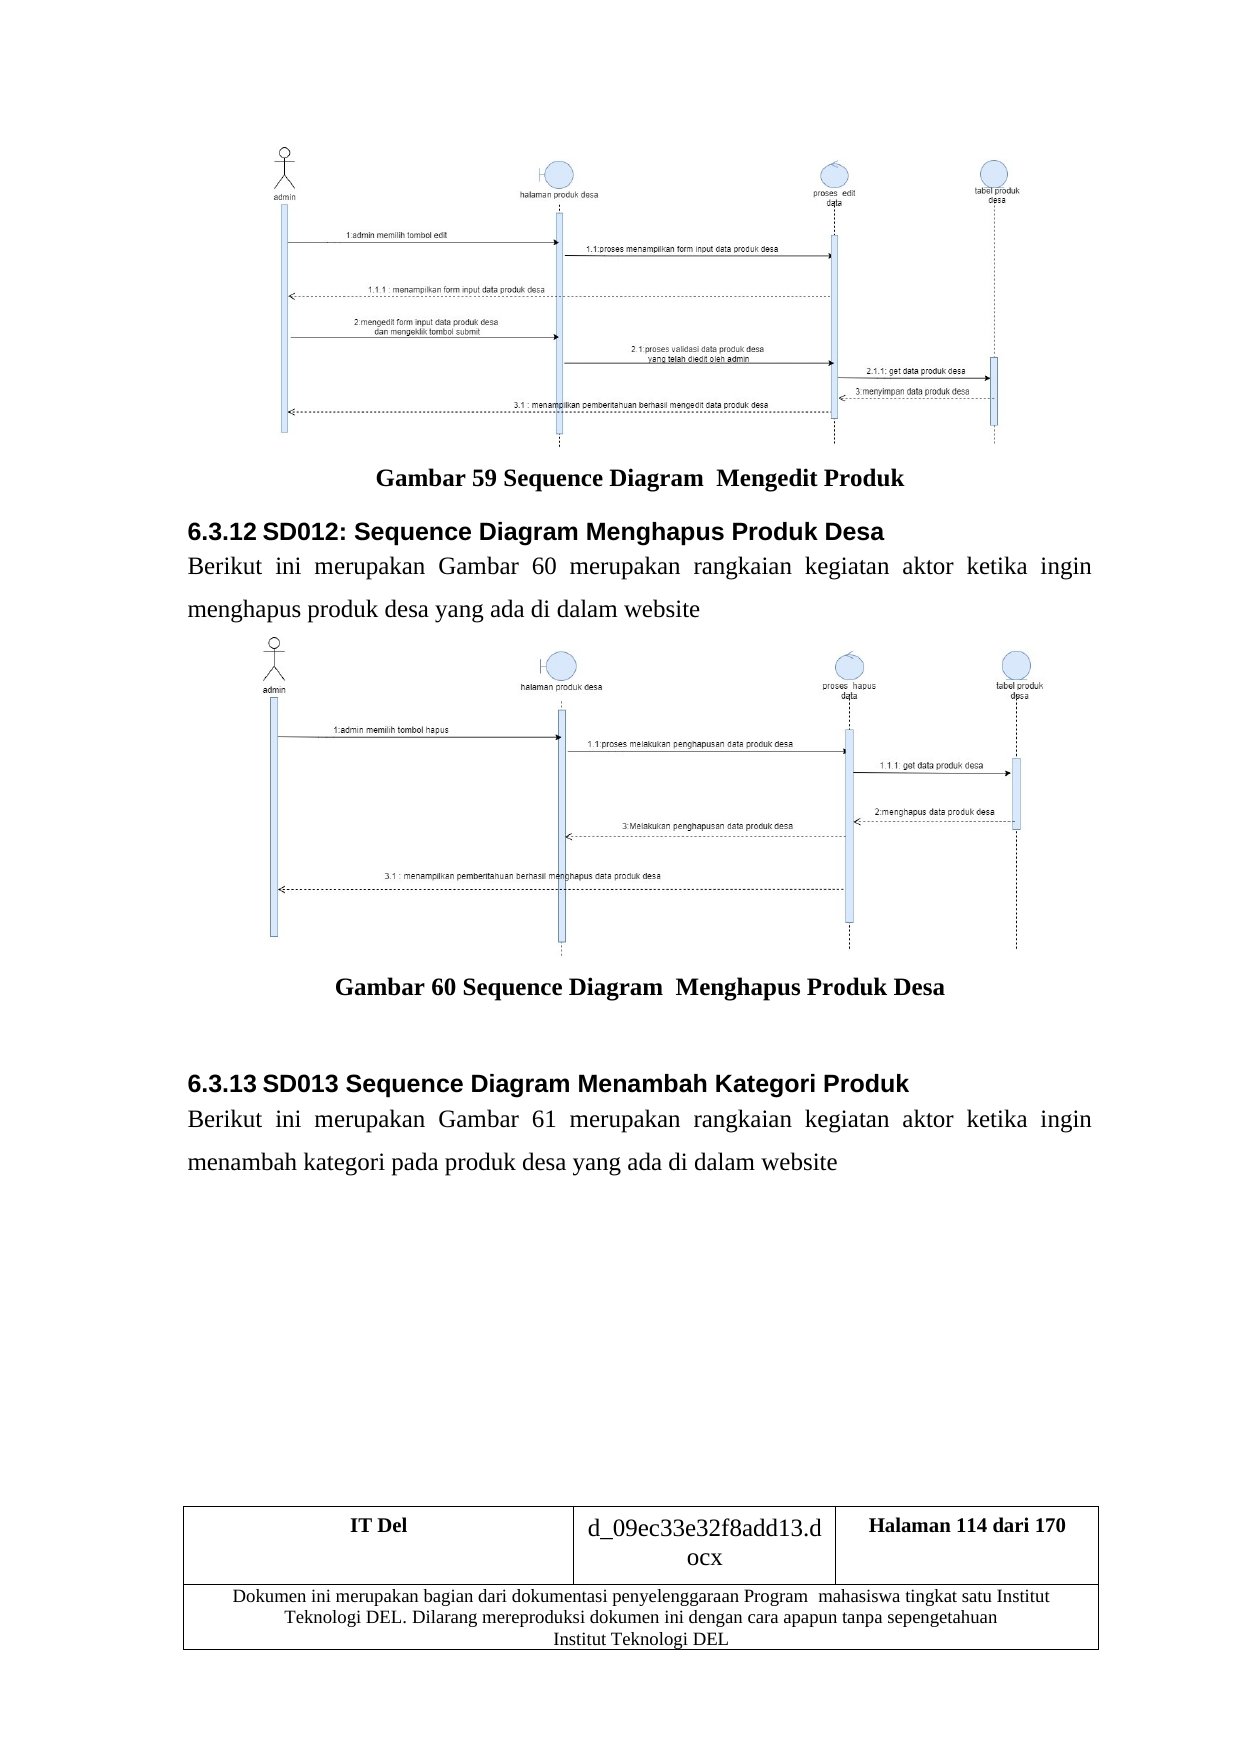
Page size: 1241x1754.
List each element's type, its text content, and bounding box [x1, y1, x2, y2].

text SD012: Sequence Diagram Menghapus Produk Desa [187, 516, 1092, 545]
text Berikut ini merupakan Gambar 60 merupakan rangkaian kegiatan aktor ketika ingin menghapus produk desa yang ada di dalam website [187, 551, 1092, 623]
text Gambar 60 Sequence Diagram Menghapus Produk Desa [187, 972, 1092, 1001]
text Berikut ini merupakan Gambar 61 merupakan rangkaian kegiatan aktor ketika ingin menambah kategori pada produk desa yang ada di dalam website [187, 1104, 1092, 1176]
text SD013 Sequence Diagram Menambah Kategori Produk [187, 1069, 1092, 1097]
picture [252, 147, 1028, 449]
picture [228, 637, 1052, 958]
text Gambar 59 Sequence Diagram Mengedit Produk [187, 463, 1092, 491]
